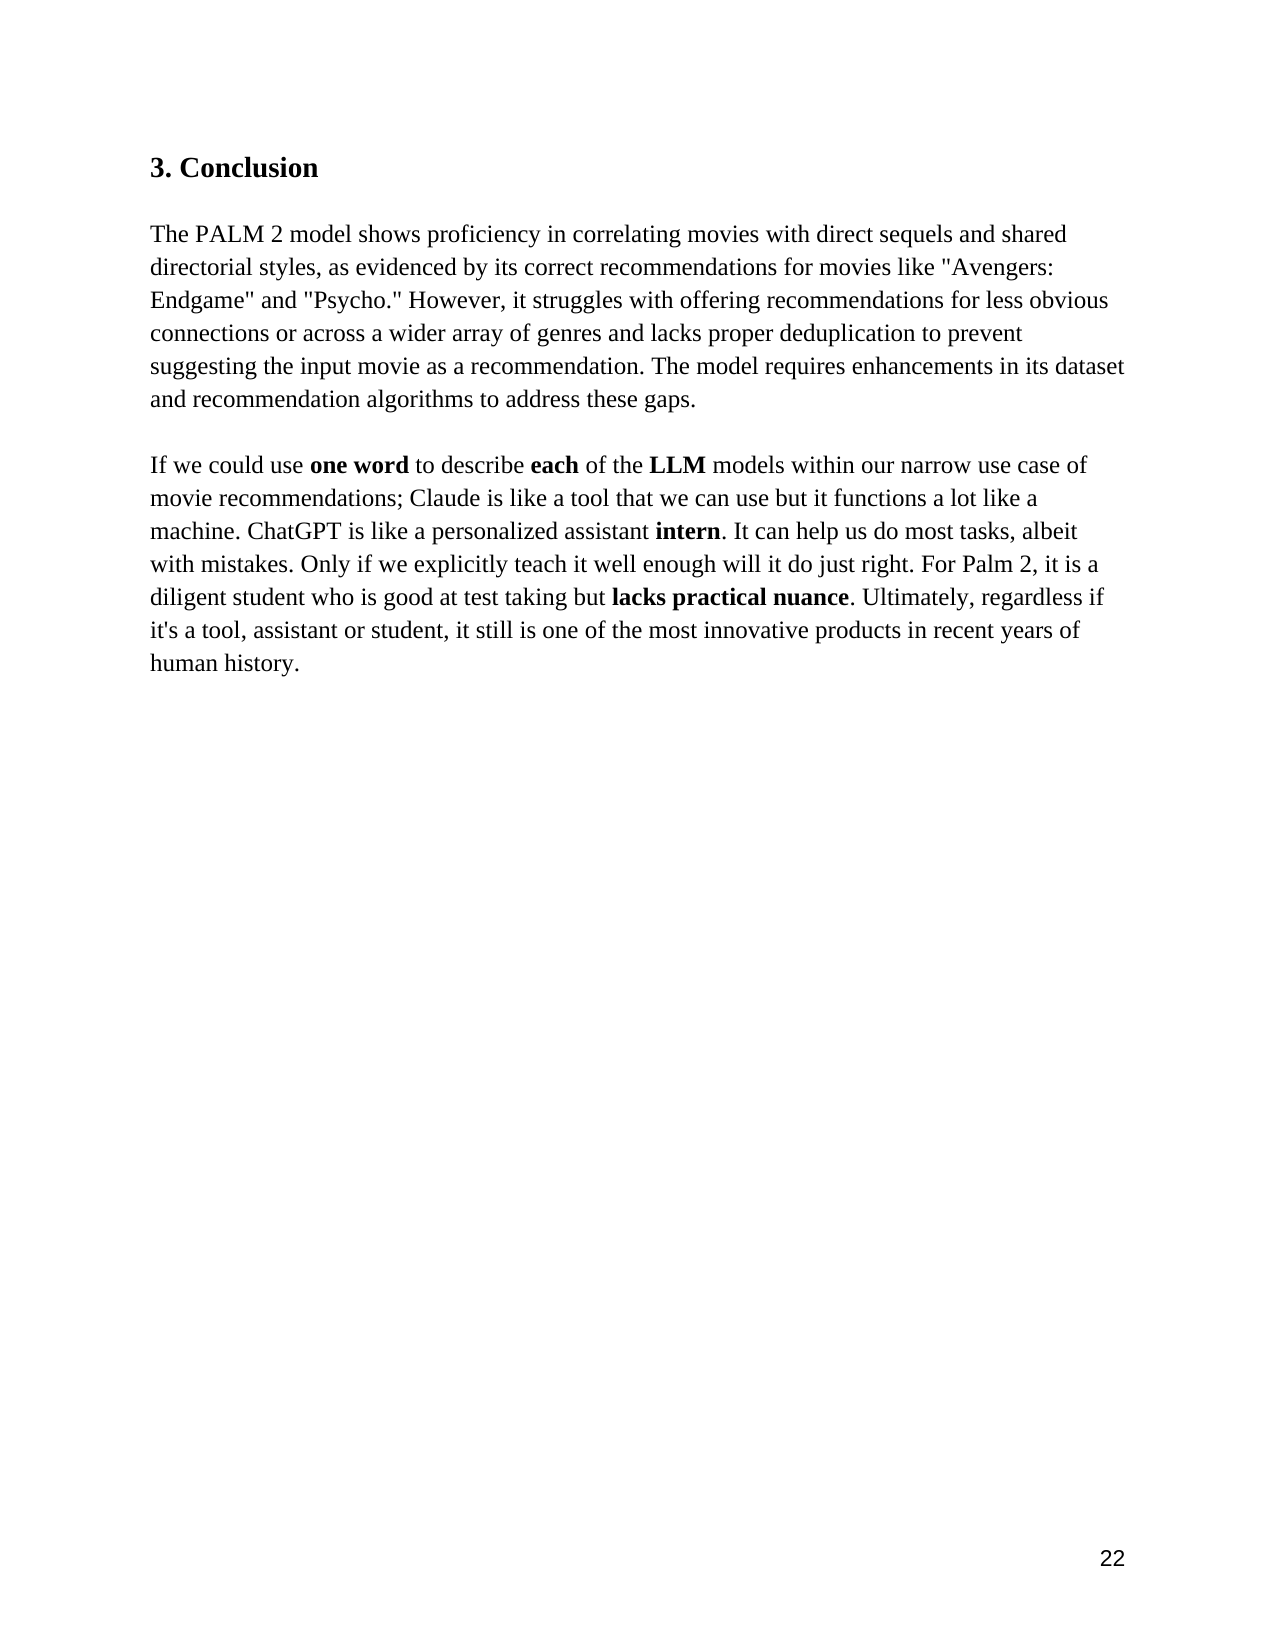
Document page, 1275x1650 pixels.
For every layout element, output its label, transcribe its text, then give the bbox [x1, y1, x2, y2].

text The PALM 2 model shows proficiency in correlating movies with direct sequels and shared directorial styles, as evidenced by its correct recommendations for movies like "Avengers: Endgame" and "Psycho." However, it struggles with offering recommendations for less obvious connections or across a wider array of genres and lacks proper deduplication to prevent suggesting the input movie as a recommendation. The model requires enhancements in its dataset and recommendation algorithms to address these gaps. [150, 219, 1125, 413]
text If we could use one word to describe each of the LLM models within our narrow use case of movie recommendations; Claude is like a tool that we can use but it functions a lot like a machine. ChatGPT is like a personalized assistant intern. It can help us do most tasks, albeit with mistakes. Only if we explicitly teach it well enough will it do just right. For Palm 2, it is a diligent student who is good at test taking but lacks practical nuance. Ultimately, regardless if it's a tool, assistant or student, it still is one of the most innovative products in recent years of human history. [150, 450, 1125, 677]
subtitle 3. Conclusion [150, 150, 1125, 183]
